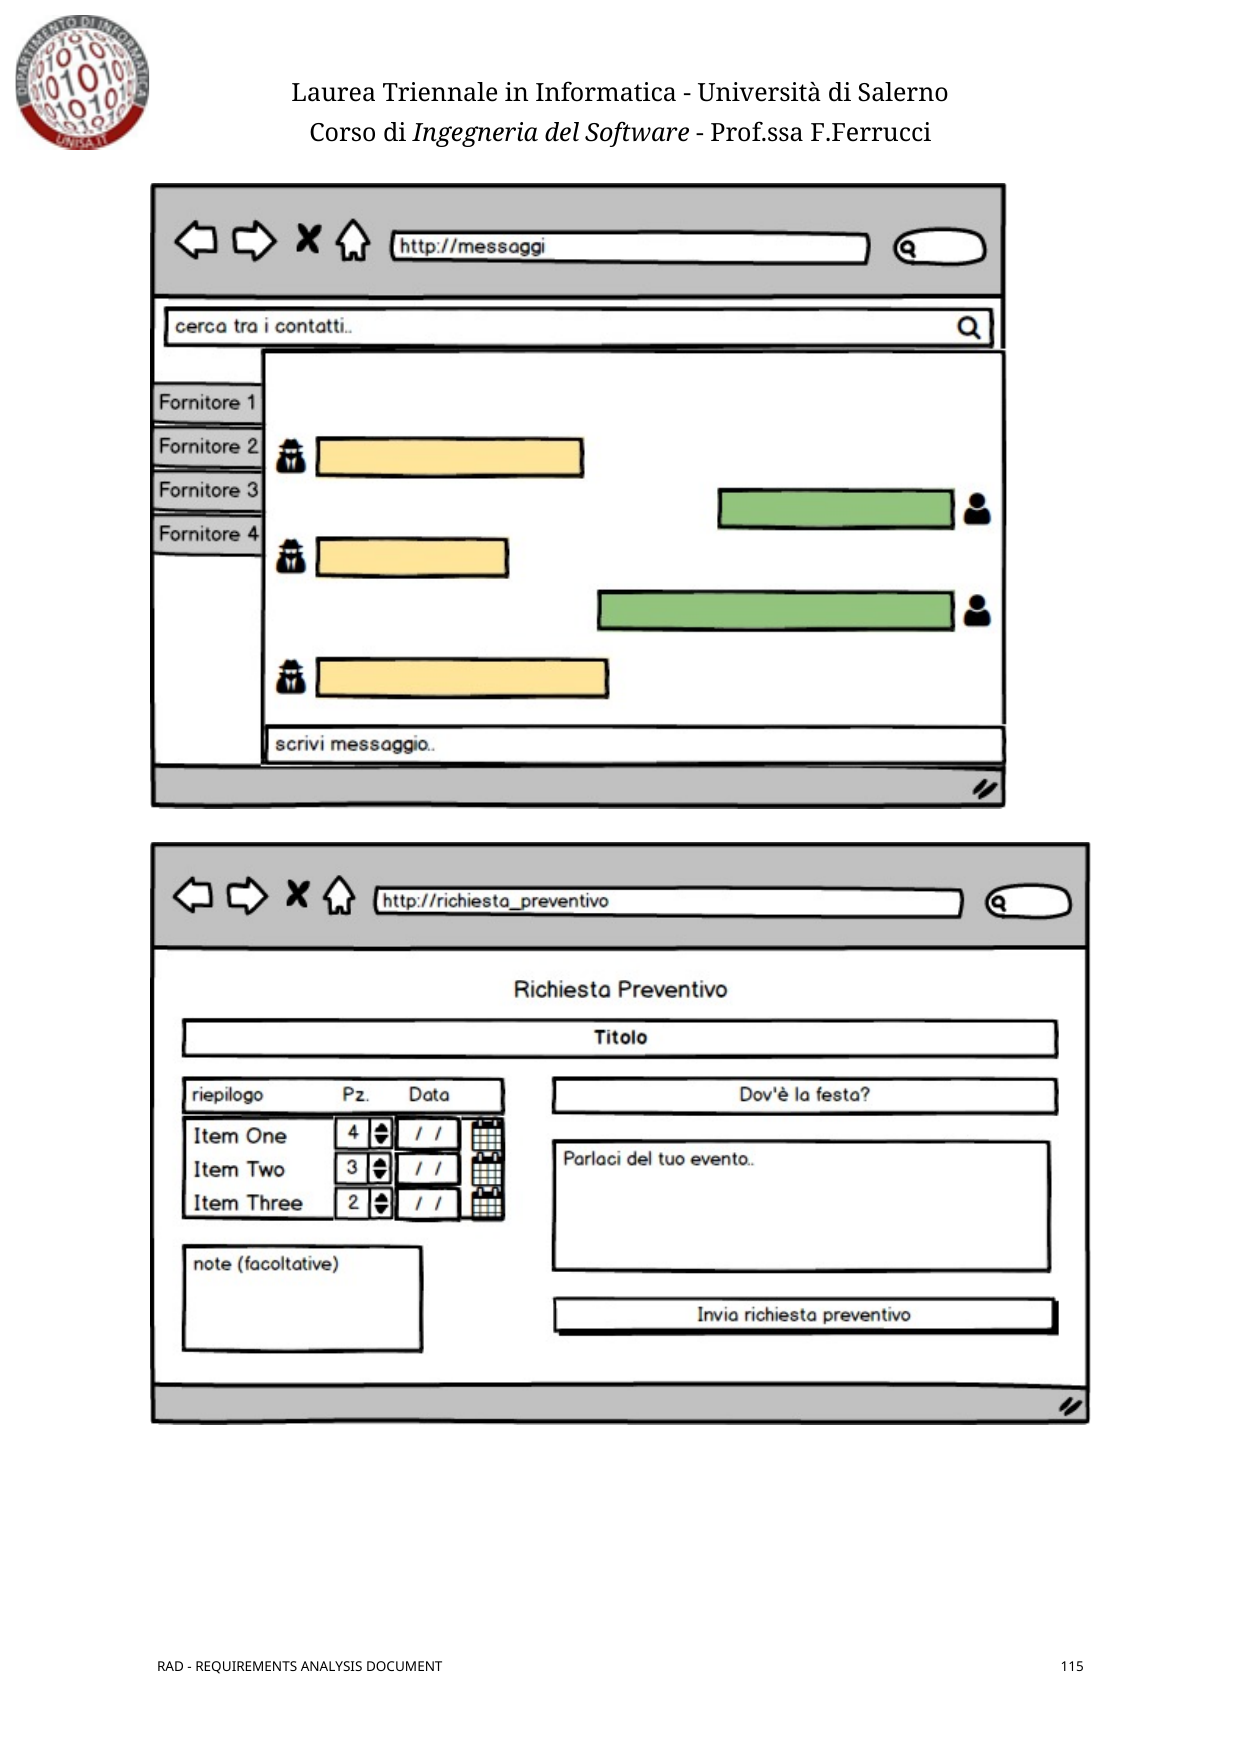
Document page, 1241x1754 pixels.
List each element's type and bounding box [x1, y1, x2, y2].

picture [150, 842, 1091, 1425]
picture [150, 183, 1007, 809]
picture [15, 15, 150, 150]
